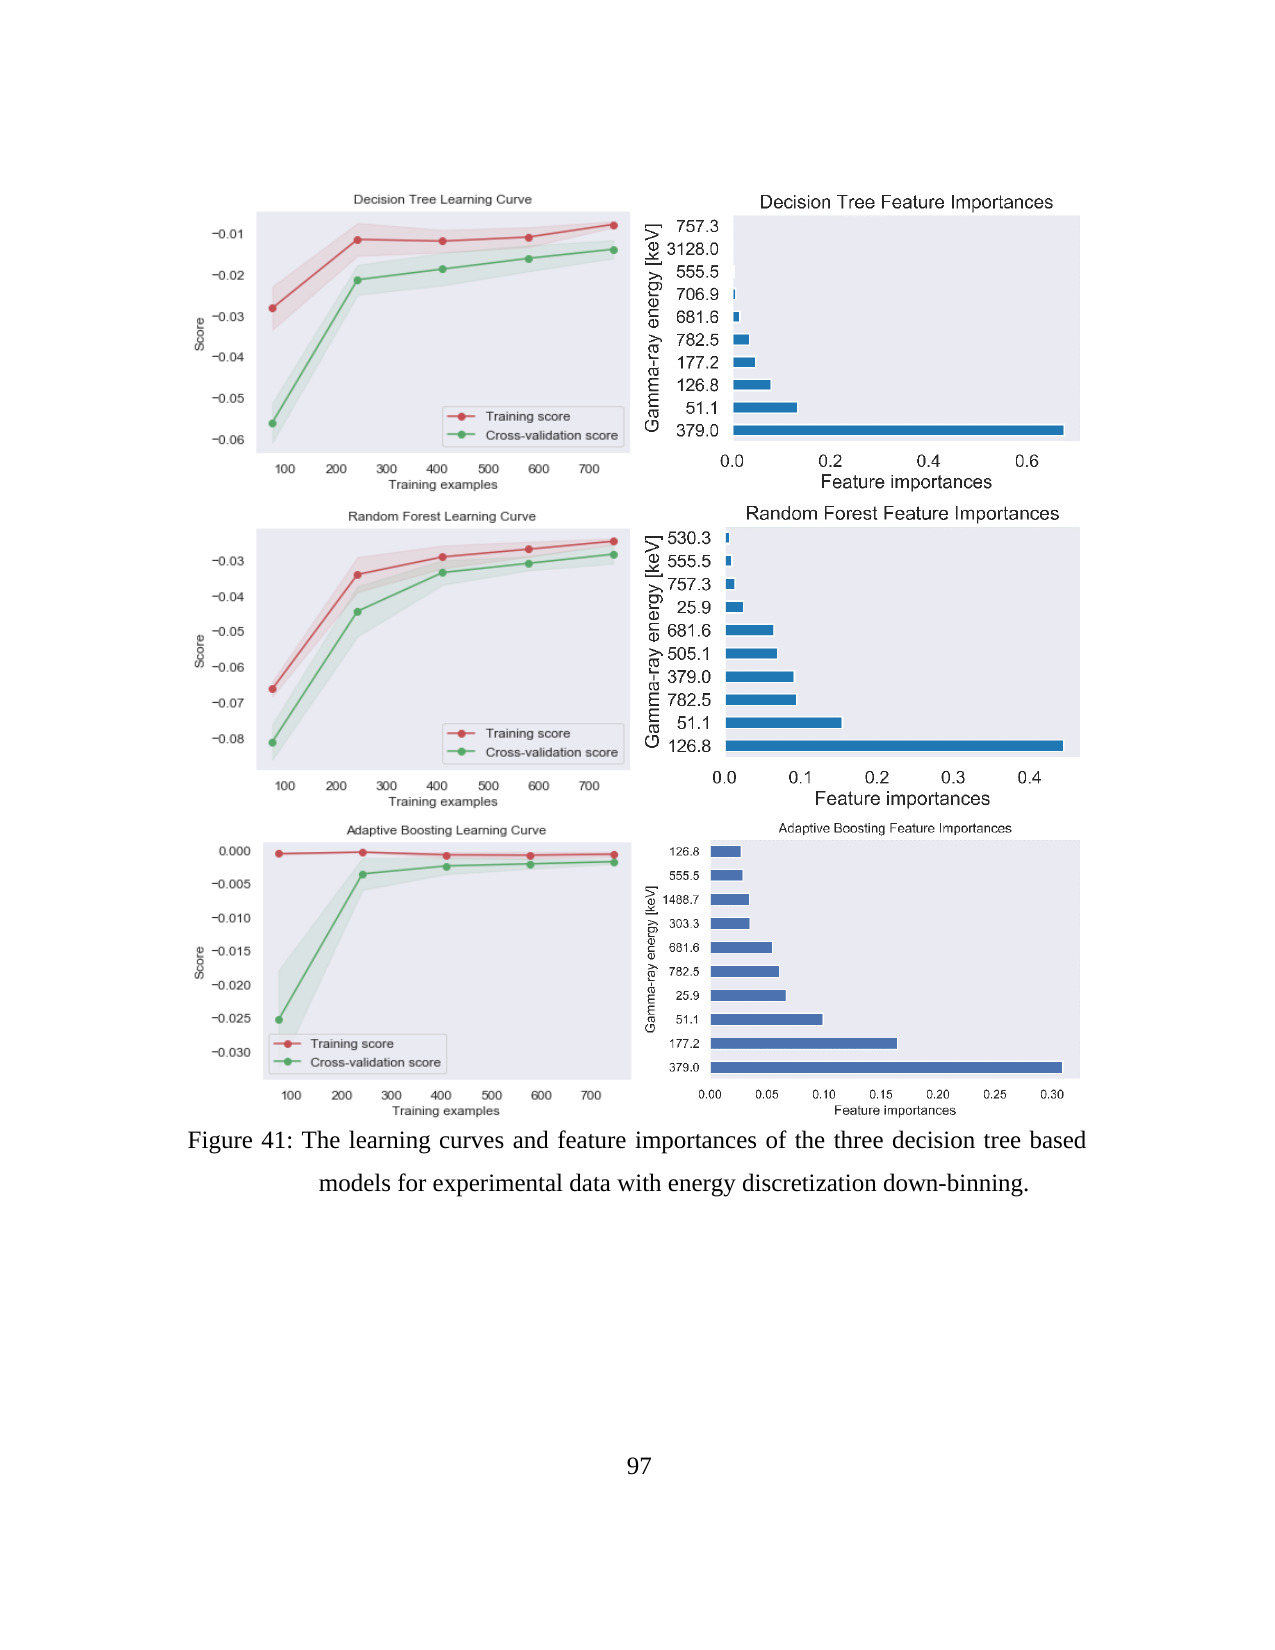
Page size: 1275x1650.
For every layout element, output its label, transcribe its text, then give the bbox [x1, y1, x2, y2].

picture [187, 187, 1088, 1125]
subtitle Figure 41: The learning curves and feature importances of the three decision tree based models for experimental data with energy discretization down-binning. [187, 1125, 1087, 1197]
